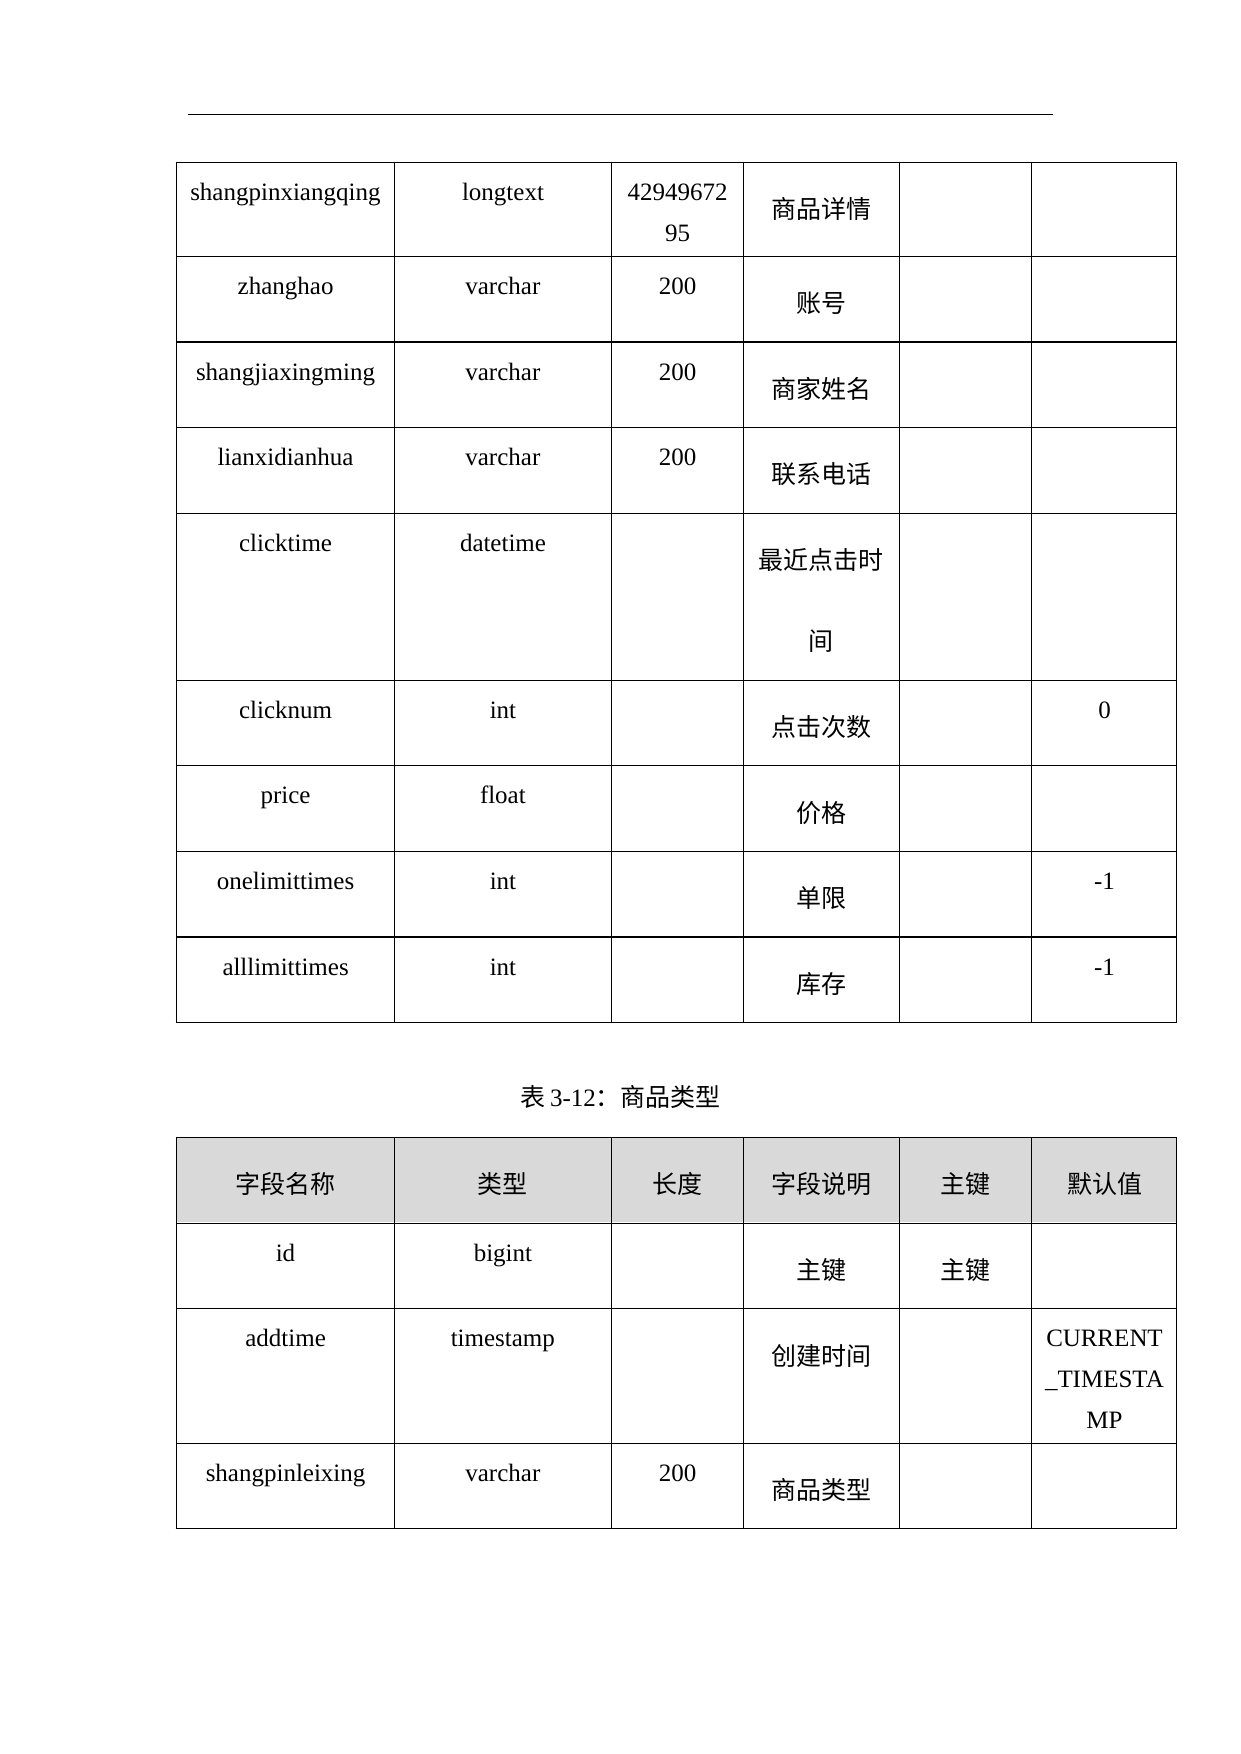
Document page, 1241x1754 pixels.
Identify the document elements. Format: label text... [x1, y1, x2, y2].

table_cell [612, 514, 743, 679]
table_cell [1032, 343, 1176, 427]
table_cell clicktime [177, 514, 394, 679]
table_header 默认值 [1032, 1138, 1176, 1222]
table_cell [900, 428, 1031, 513]
table_cell [612, 681, 743, 765]
table_cell [1032, 1224, 1176, 1308]
table_cell 200 [612, 257, 743, 341]
table_cell [900, 1309, 1031, 1442]
table_cell [900, 938, 1031, 1022]
table_cell 库存 [744, 938, 899, 1022]
table_cell [900, 163, 1031, 256]
table_cell [612, 766, 743, 851]
table_cell 商家姓名 [744, 343, 899, 427]
table_cell 价格 [744, 766, 899, 851]
table_cell int [395, 852, 611, 936]
table_cell 200 [612, 428, 743, 513]
table_cell lianxidianhua [177, 428, 394, 513]
table_cell [612, 938, 743, 1022]
table_cell id [177, 1224, 394, 1308]
table_cell 商品详情 [744, 163, 899, 256]
table_cell [900, 343, 1031, 427]
table_cell varchar [395, 428, 611, 513]
table_cell 主键 [900, 1224, 1031, 1308]
table_cell 联系电话 [744, 428, 899, 513]
table_cell alllimittimes [177, 938, 394, 1022]
table_header 类型 [395, 1138, 611, 1222]
table_cell price [177, 766, 394, 851]
text 表3-12：商品类型 [187, 1063, 1053, 1128]
table_cell 4294967295 [612, 163, 743, 256]
table_cell varchar [395, 257, 611, 341]
table_cell varchar [395, 1444, 611, 1528]
table_cell [900, 852, 1031, 936]
table_cell 点击次数 [744, 681, 899, 765]
table_cell [1032, 514, 1176, 679]
table_cell zhanghao [177, 257, 394, 341]
table_cell onelimittimes [177, 852, 394, 936]
table_cell [1032, 1444, 1176, 1528]
table_cell [612, 1309, 743, 1442]
table_cell 200 [612, 343, 743, 427]
table_header 字段名称 [177, 1138, 394, 1222]
table_cell timestamp [395, 1309, 611, 1442]
table_cell [900, 1444, 1031, 1528]
table_cell 账号 [744, 257, 899, 341]
table_cell [1032, 766, 1176, 851]
table_header 字段说明 [744, 1138, 899, 1222]
table_cell shangjiaxingming [177, 343, 394, 427]
table_cell [612, 852, 743, 936]
table_cell CURRENT_TIMESTAMP [1032, 1309, 1176, 1442]
table_cell varchar [395, 343, 611, 427]
table_cell int [395, 681, 611, 765]
table_cell shangpinleixing [177, 1444, 394, 1528]
table_cell [900, 257, 1031, 341]
table_cell float [395, 766, 611, 851]
table_cell 0 [1032, 681, 1176, 765]
table_cell 创建时间 [744, 1309, 899, 1442]
table_cell 商品类型 [744, 1444, 899, 1528]
table_cell [1032, 428, 1176, 513]
table_cell clicknum [177, 681, 394, 765]
table_cell 最近点击时间 [744, 514, 899, 679]
table_header 长度 [612, 1138, 743, 1222]
table_cell [900, 681, 1031, 765]
table_cell [612, 1224, 743, 1308]
table_cell addtime [177, 1309, 394, 1442]
table_cell [900, 766, 1031, 851]
table_cell [1032, 257, 1176, 341]
table_cell datetime [395, 514, 611, 679]
table_cell shangpinxiangqing [177, 163, 394, 256]
table_cell 200 [612, 1444, 743, 1528]
table_cell -1 [1032, 938, 1176, 1022]
table_cell 单限 [744, 852, 899, 936]
table_cell 主键 [744, 1224, 899, 1308]
table_header 主键 [900, 1138, 1031, 1222]
table_cell int [395, 938, 611, 1022]
table_cell longtext [395, 163, 611, 256]
table_cell [900, 514, 1031, 679]
table_cell [1032, 163, 1176, 256]
table_cell -1 [1032, 852, 1176, 936]
table_cell bigint [395, 1224, 611, 1308]
